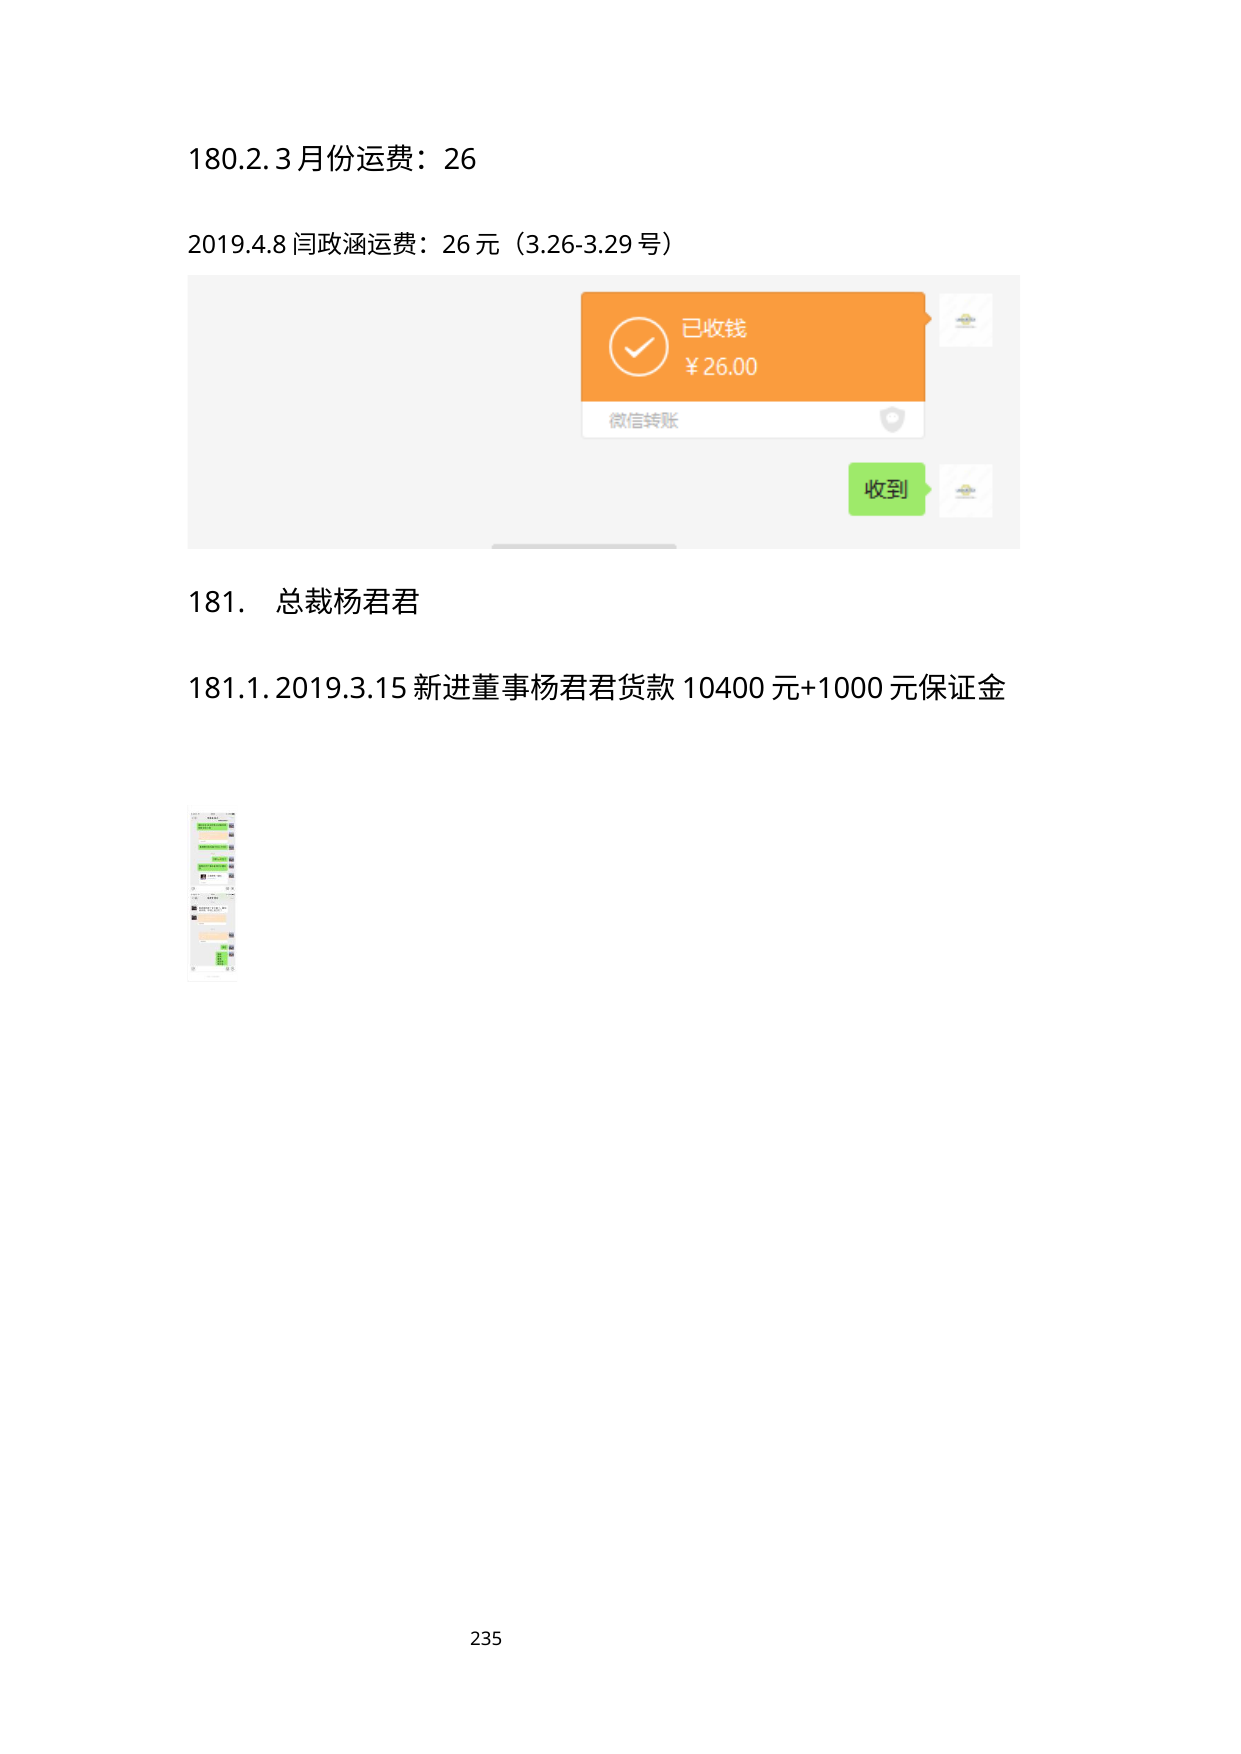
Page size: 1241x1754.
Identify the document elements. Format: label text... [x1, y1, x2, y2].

picture [187, 805, 238, 982]
subtitle 2019.3.15新进董事杨君君货款10400元+1000元保证金 [187, 654, 1053, 719]
picture [187, 275, 1021, 549]
text 2019.4.8闫政涵运费：26元（3.26-3.29号） [187, 210, 1053, 275]
subtitle 总裁杨君君 [187, 568, 1053, 633]
subtitle 3月份运费：26 [187, 124, 1053, 189]
